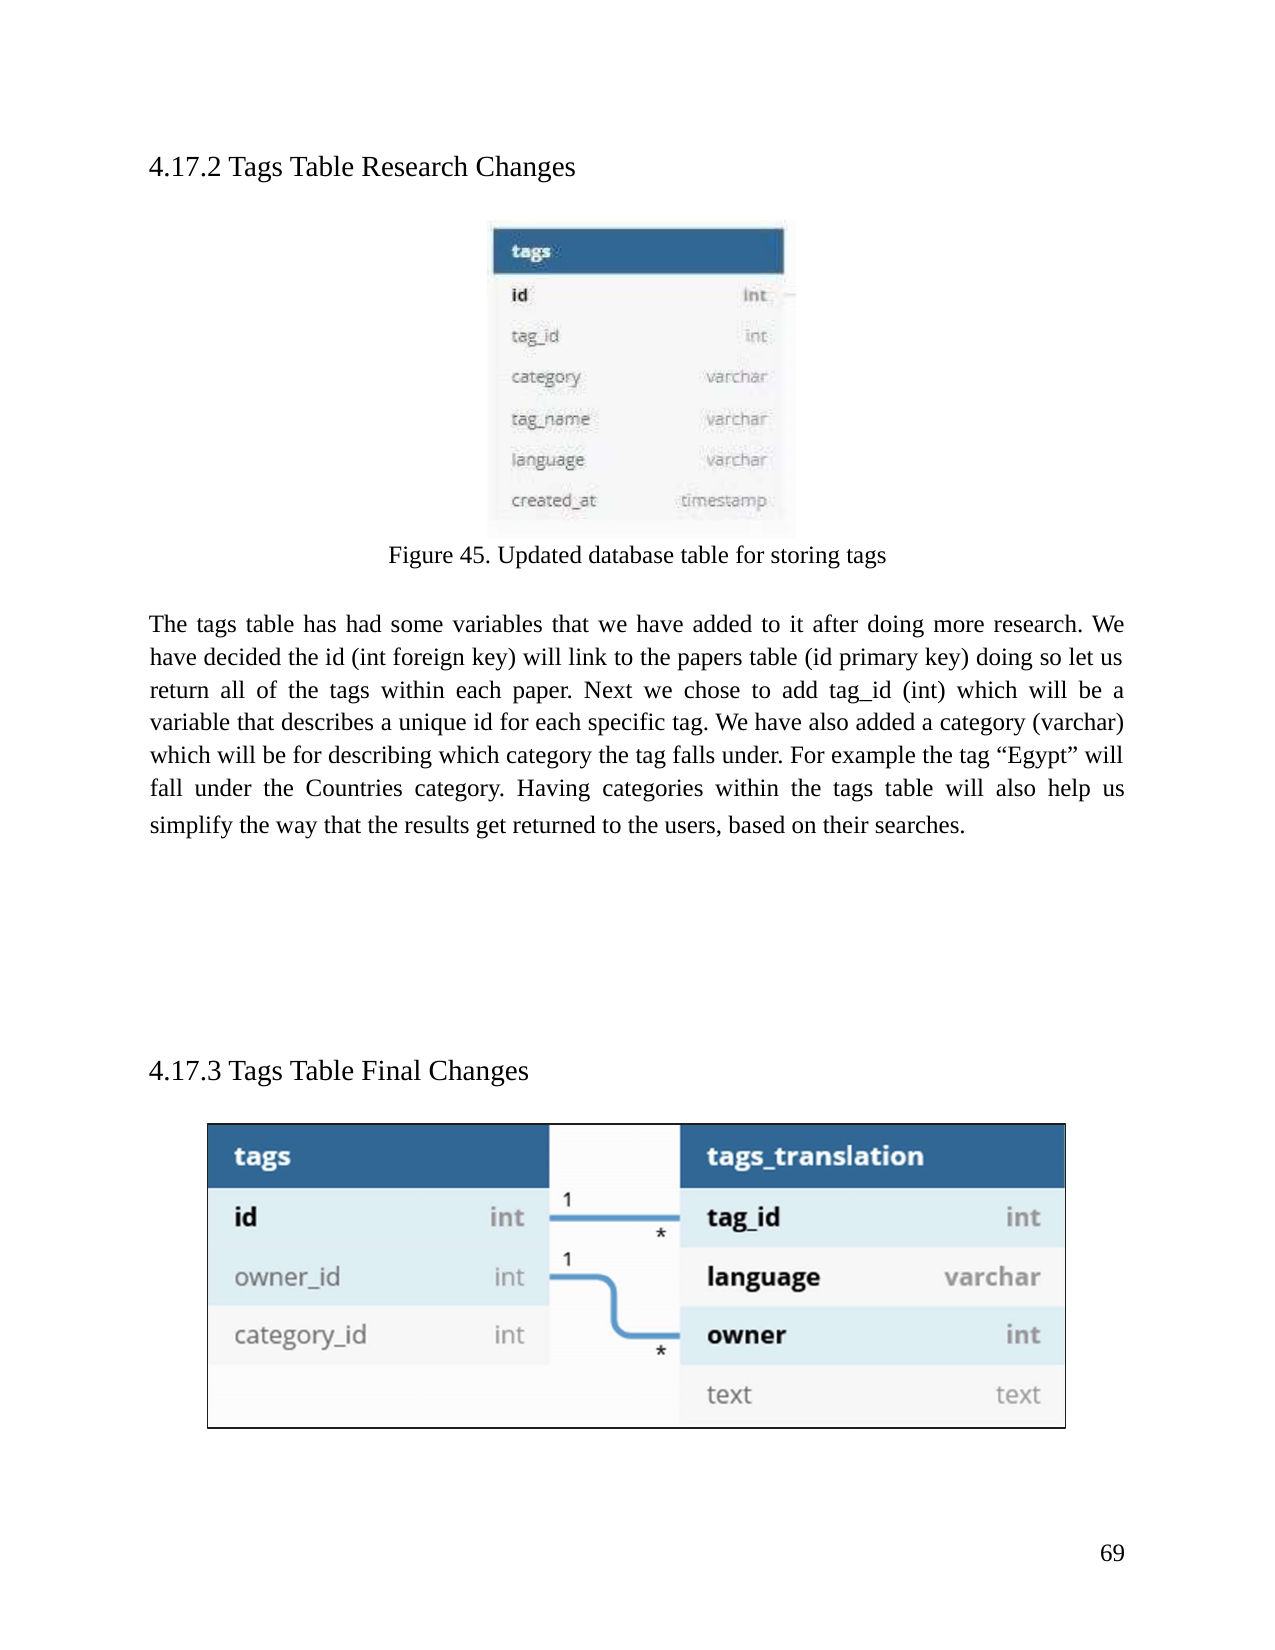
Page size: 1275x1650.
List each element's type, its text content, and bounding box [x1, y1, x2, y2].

text The tags table has had some variables that we have added to it after doing more research. We have decided the id (int foreign key) will link to the papers table (id primary key) doing so let us return all of the tags within each paper. Next we chose to add tag_id (int) which will be a variable that describes a unique id for each specific tag. We have also added a category (varchar) which will be for describing which category the tag falls under. For example the tag “Egypt” will fall under the Countries category. Having categories within the tags table will also help us simplify the way that the results get returned to the users, based on their searches. [148, 609, 1125, 840]
picture [208, 1125, 1065, 1427]
text 4.17.3 Tags Table Final Changes [148, 1053, 1219, 1087]
text Figure 45. Updated database table for storing tags [150, 540, 1124, 569]
text 4.17.2 Tags Table Research Changes [148, 149, 1219, 183]
picture [486, 220, 797, 538]
